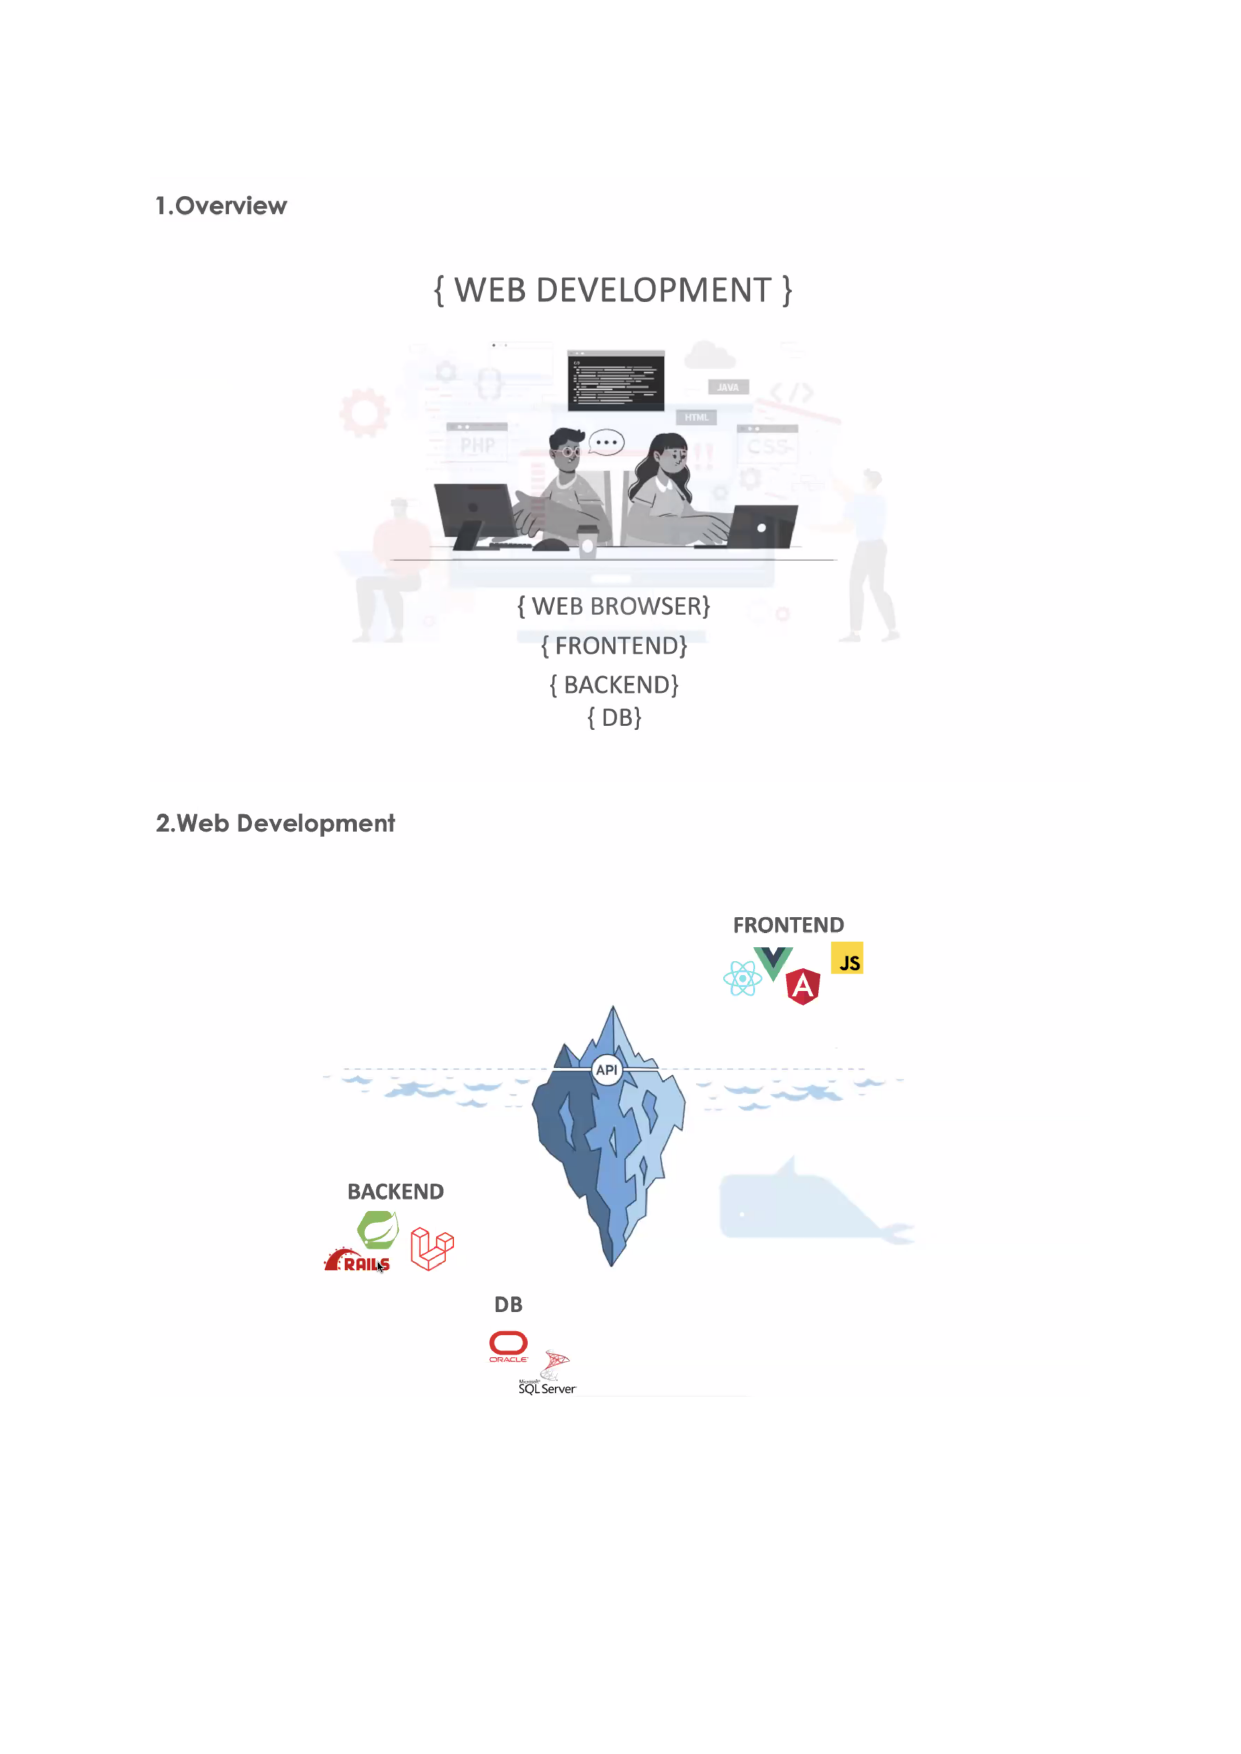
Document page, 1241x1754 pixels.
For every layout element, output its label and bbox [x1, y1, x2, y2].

picture [150, 177, 1091, 782]
picture [150, 800, 1091, 1397]
